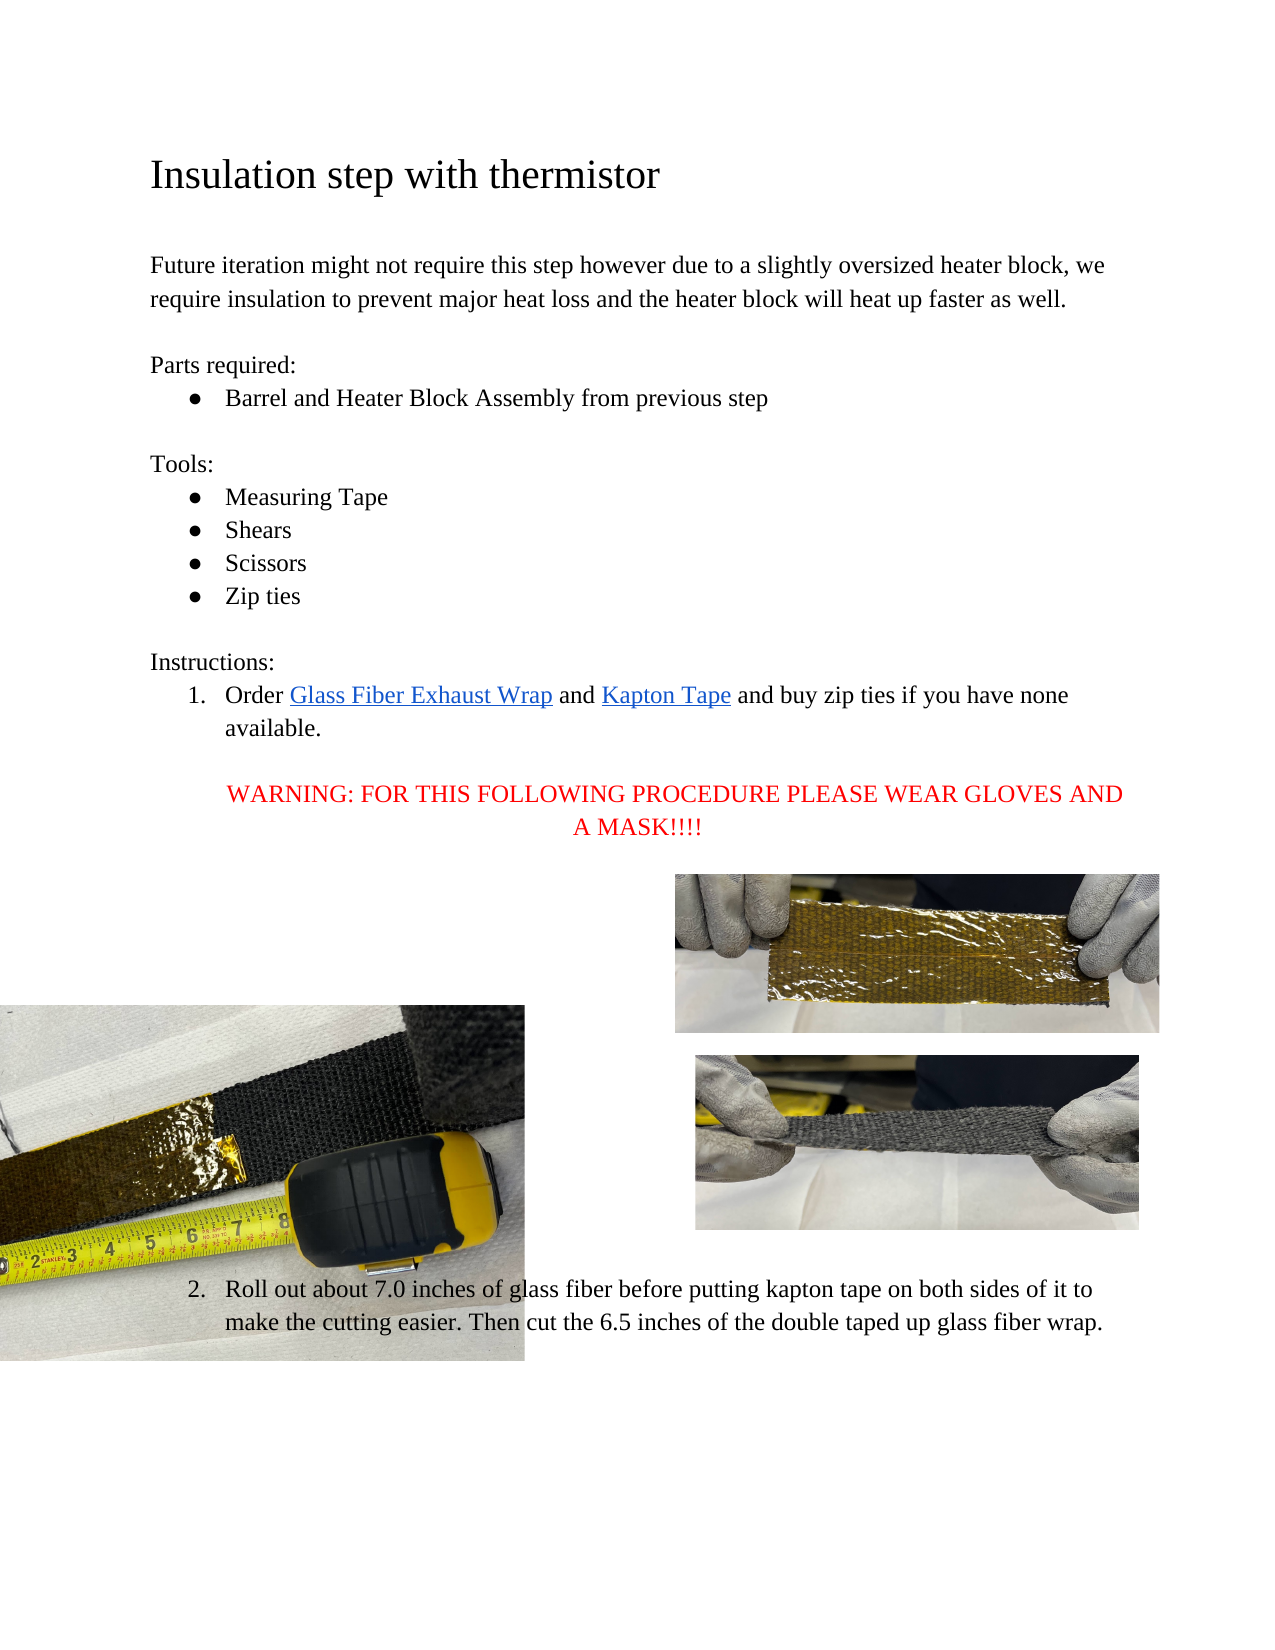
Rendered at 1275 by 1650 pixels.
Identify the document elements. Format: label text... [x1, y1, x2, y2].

list Order Glass Fiber Exhaust Wrap and Kapton Tape and buy zip ties if you have none available. [187, 680, 1125, 742]
text Tools: [150, 449, 1125, 477]
text Parts required: [150, 350, 1125, 378]
text WARNING: FOR THIS FOLLOWING PROCEDURE PLEASE WEAR GLOVES AND A MASK!!!! [150, 779, 1125, 841]
subtitle Insulation step with thermistor [150, 150, 1125, 198]
picture [695, 1055, 1139, 1230]
list Zip ties [187, 581, 1125, 609]
list Measuring Tape [187, 482, 1125, 511]
list Shears [187, 515, 1125, 543]
list Scissors [187, 548, 1125, 577]
picture [0, 1005, 525, 1361]
text Future iteration might not require this step however due to a slightly oversized heater block, we require insulation to prevent major heat loss and the heater block will heat up faster as well. [150, 251, 1125, 312]
text Instructions: [150, 647, 1125, 676]
list Roll out about 7.0 inches of glass fiber before putting kapton tape on both sides of it to make the cutting easier. Then cut the 6.5 inches of the double taped up glass fiber wrap. [187, 1274, 1125, 1336]
picture [675, 874, 1160, 1033]
list Barrel and Heater Block Assembly from previous step [187, 383, 1125, 411]
